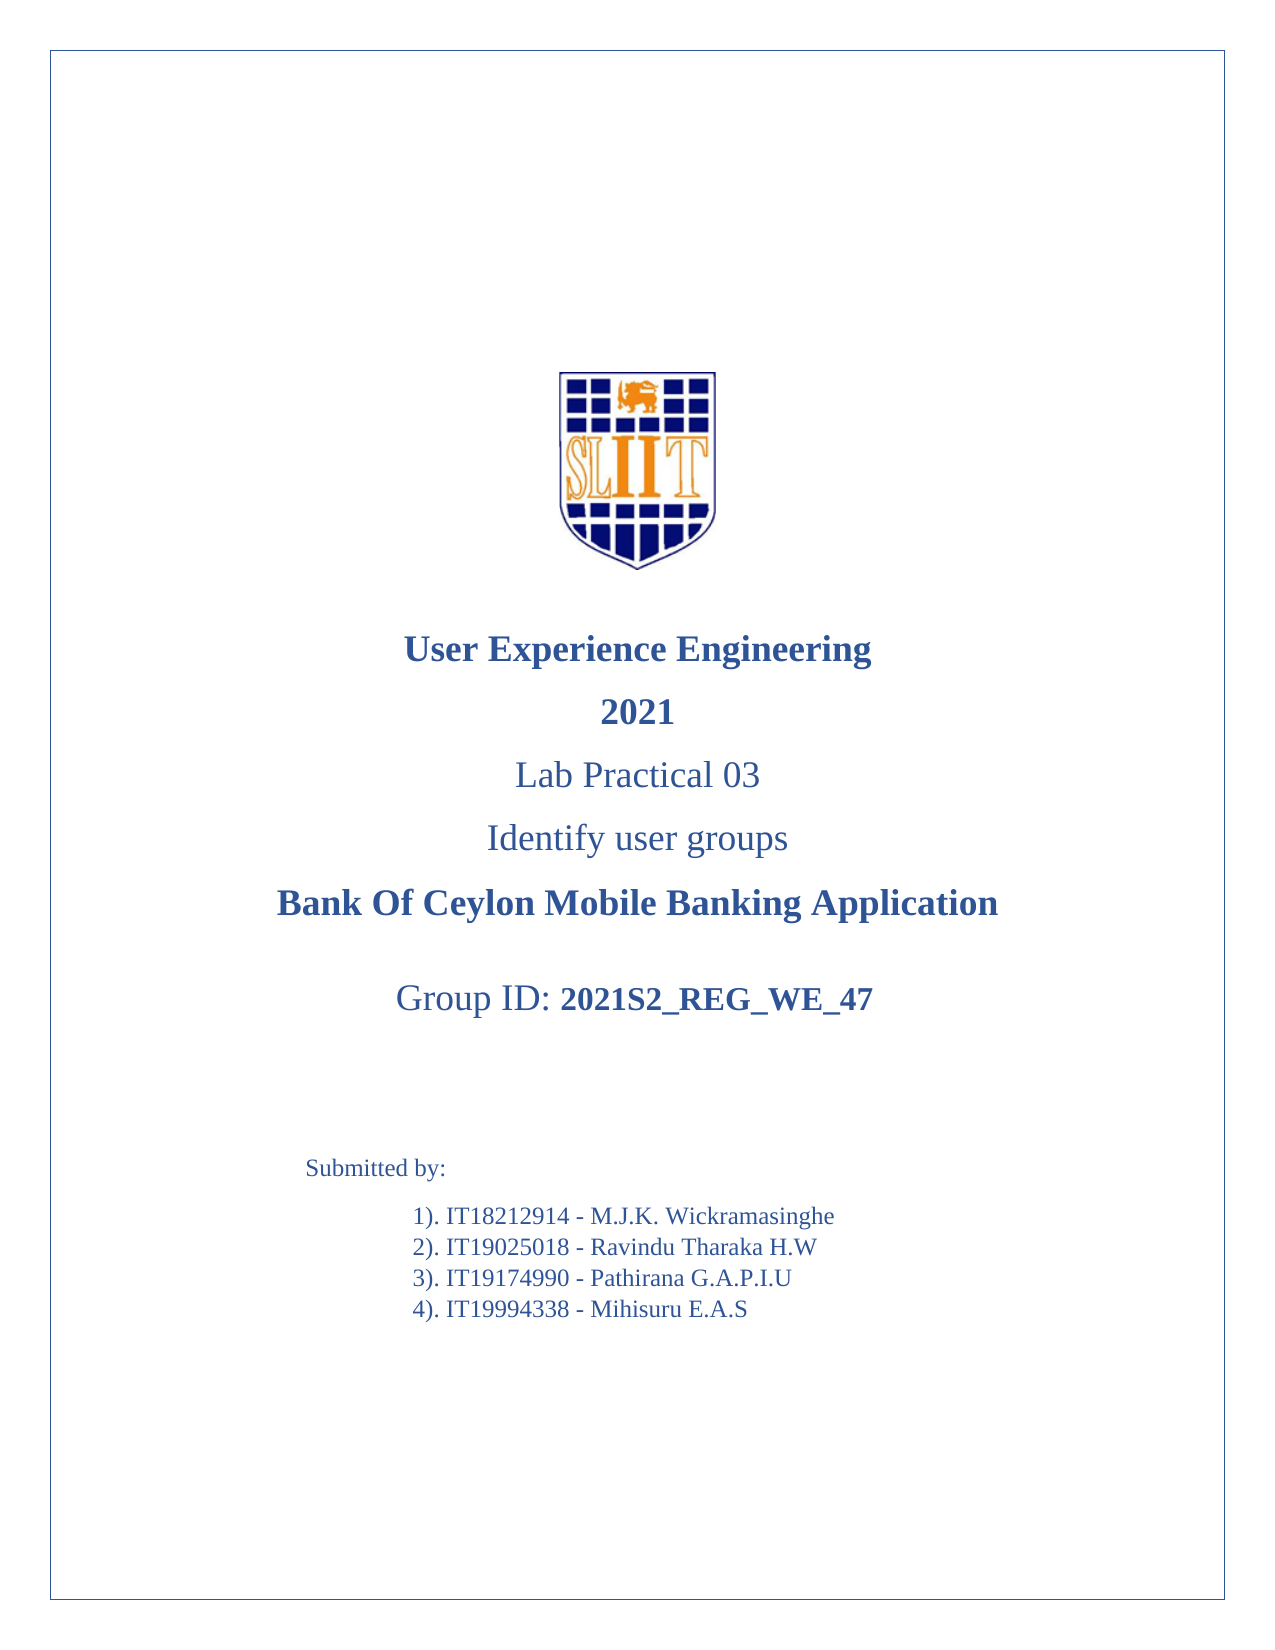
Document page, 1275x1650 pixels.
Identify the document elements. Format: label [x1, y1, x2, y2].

picture [559, 372, 716, 570]
